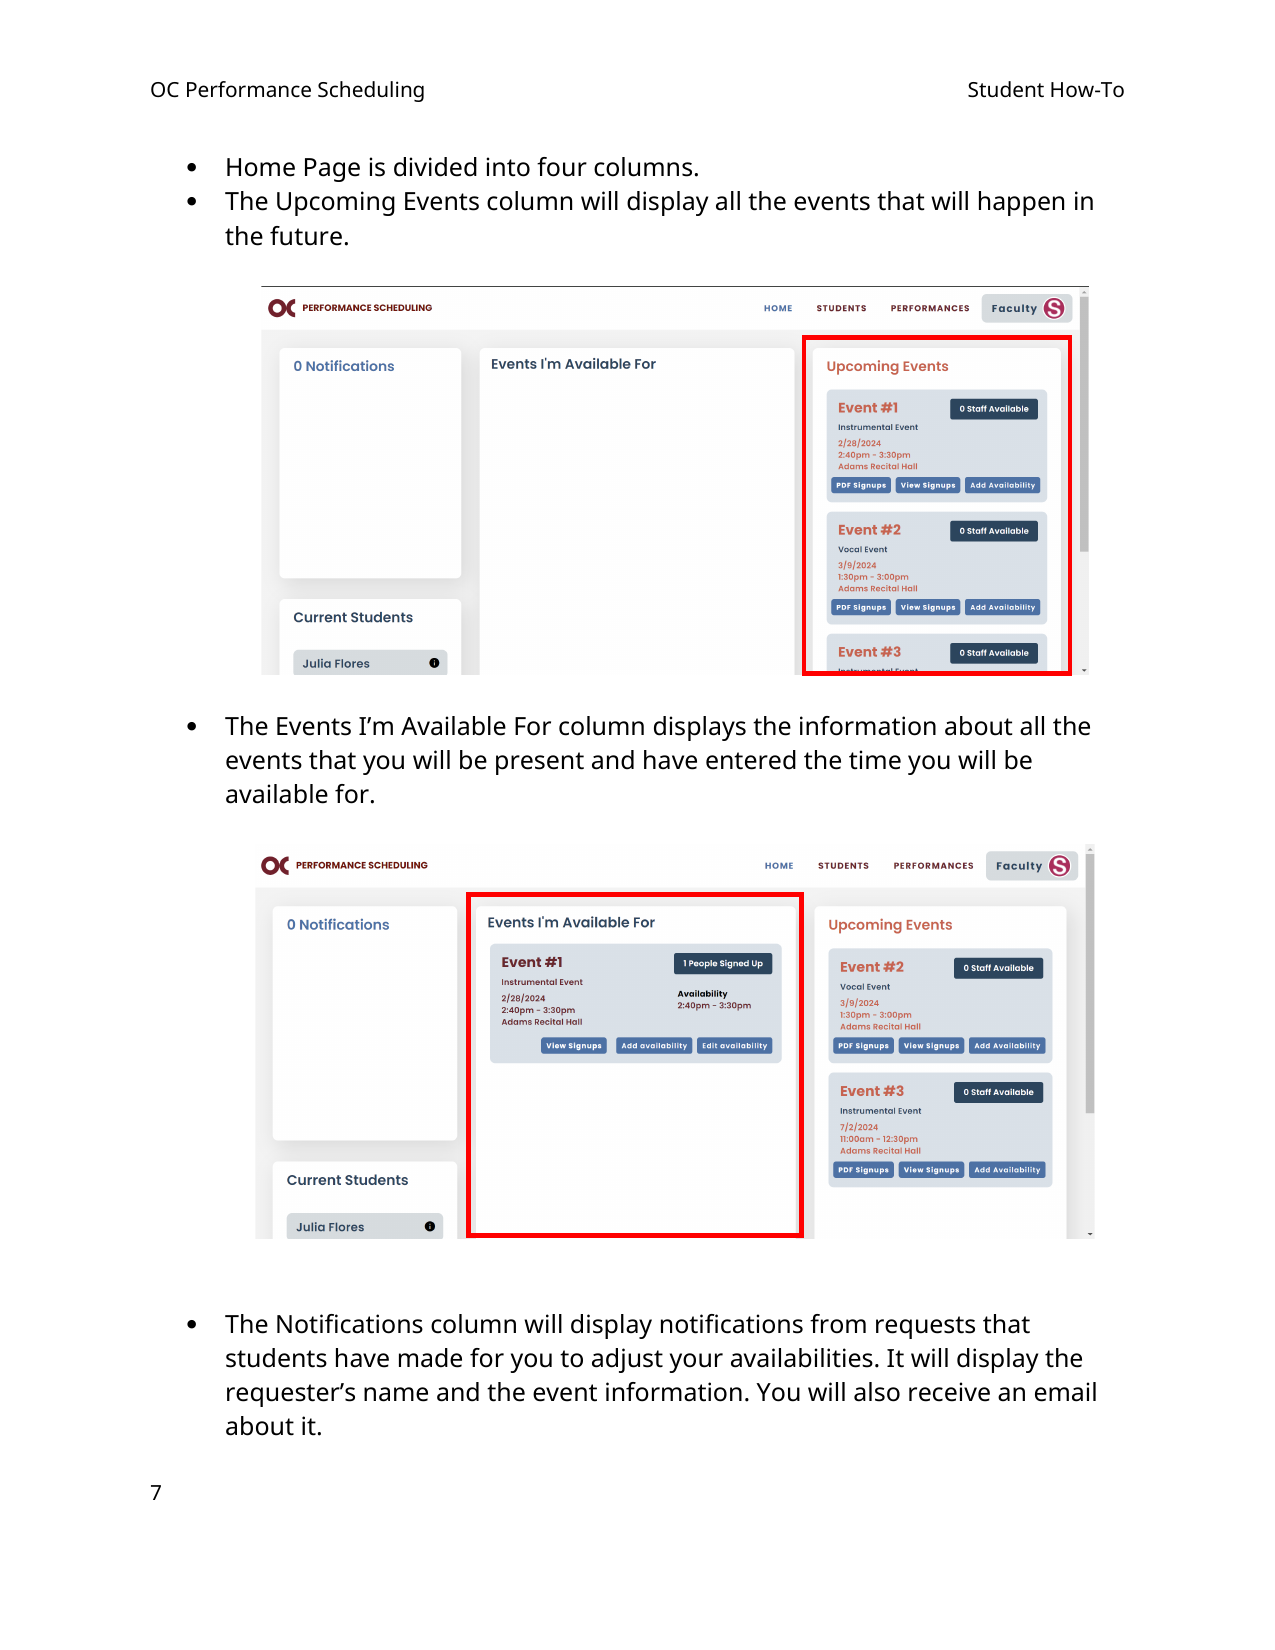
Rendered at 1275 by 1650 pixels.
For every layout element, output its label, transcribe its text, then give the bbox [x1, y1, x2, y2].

list Home Page is divided into four columns. [187, 150, 1125, 184]
picture [806, 340, 1068, 671]
picture [255, 844, 1095, 1239]
list The Events I’m Available For column displays the information about all the events that you will be present and have entered the time you will be available for. [187, 708, 1125, 811]
list The Upcoming Events column will display all the events that will happen in the future. [187, 184, 1125, 252]
picture [261, 286, 1089, 675]
list The Notifications column will display notifications from requests that students have made for you to adjust your availabilities. It will display the requester’s name and the event information. You will also receive an email about it. [187, 1307, 1125, 1443]
